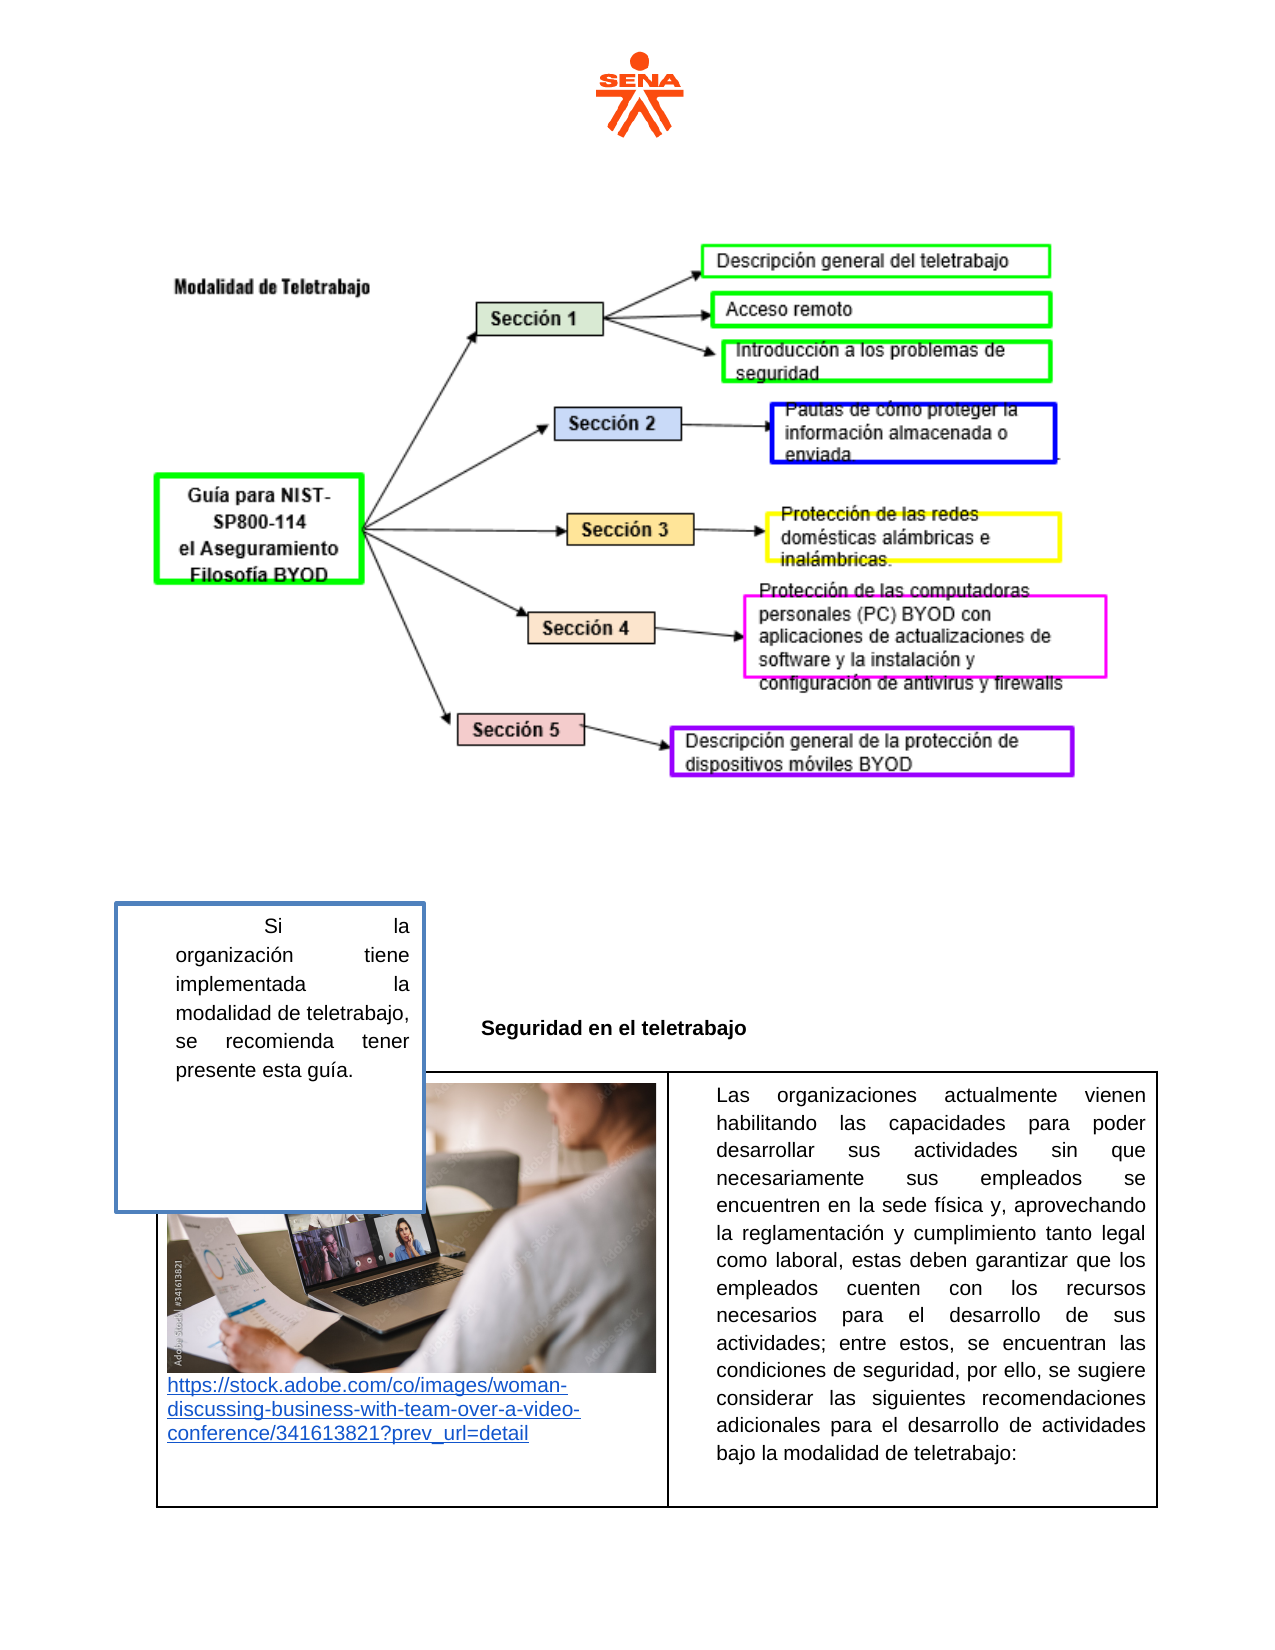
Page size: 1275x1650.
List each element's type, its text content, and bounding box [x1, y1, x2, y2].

text Seguridad en el teletrabajo [426, 1016, 1157, 1039]
picture [585, 48, 690, 142]
picture [132, 177, 1150, 851]
table_header https://stock.adobe.com/co/images/woman-discussing-business-with-team-over-a-video-conference/341613821?prev_url=detail [158, 1073, 667, 1506]
picture [167, 1083, 657, 1373]
